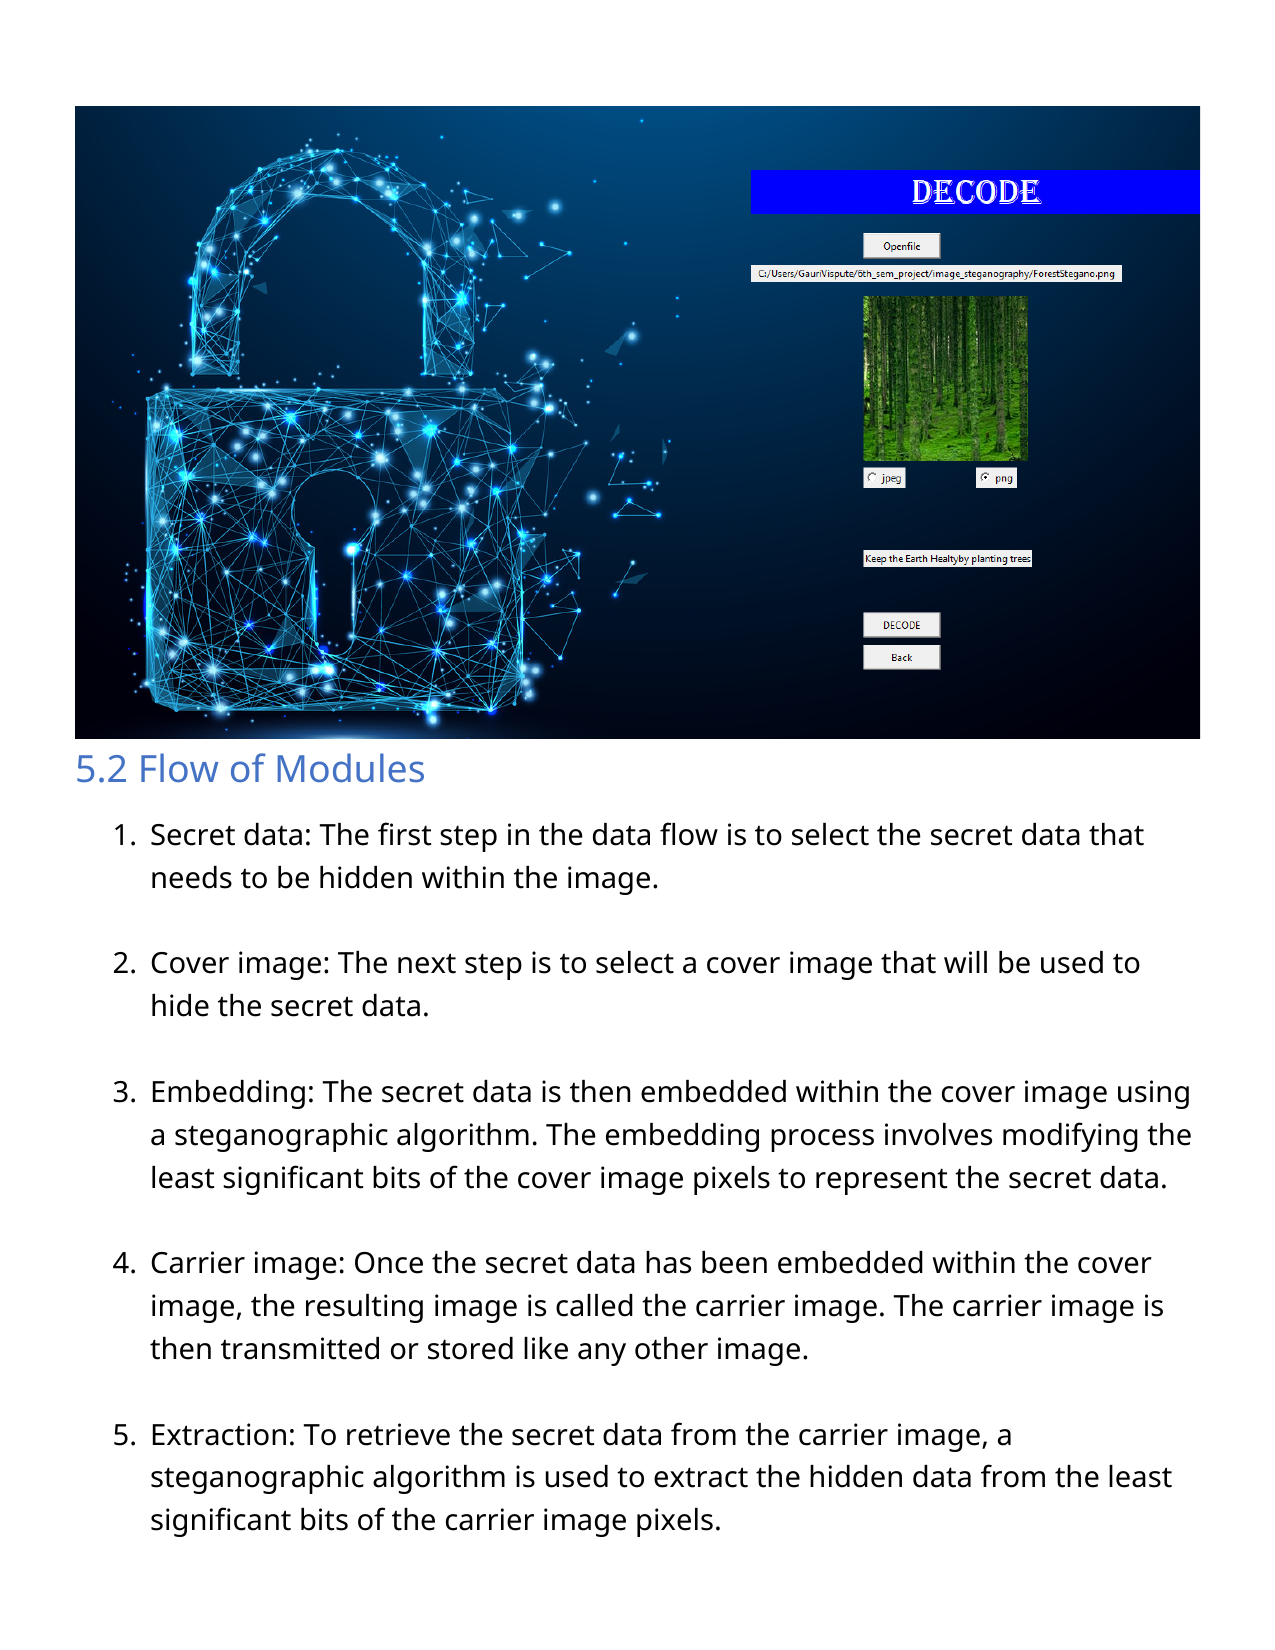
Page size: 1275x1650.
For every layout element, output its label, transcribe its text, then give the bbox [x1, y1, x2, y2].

list Secret data: The first step in the data flow is to select the secret data that needs to be hidden within the image. [112, 814, 1200, 897]
list Extraction: To retrieve the secret data from the carrier image, a steganographic algorithm is used to extract the hidden data from the least significant bits of the carrier image pixels. [112, 1414, 1200, 1539]
list Embedding: The secret data is then embedded within the cover image using a steganographic algorithm. The embedding process involves modifying the least significant bits of the cover image pixels to represent the secret data. [112, 1071, 1200, 1197]
text 5.2 Flow of Modules [75, 739, 1200, 794]
list Carrier image: Once the secret data has been embedded within the cover image, the resulting image is called the carrier image. The carrier image is then transmitted or stored like any other image. [112, 1242, 1200, 1368]
list Cover image: The next step is to select a cover image that will be used to hide the secret data. [112, 943, 1200, 1025]
picture [75, 106, 1200, 739]
